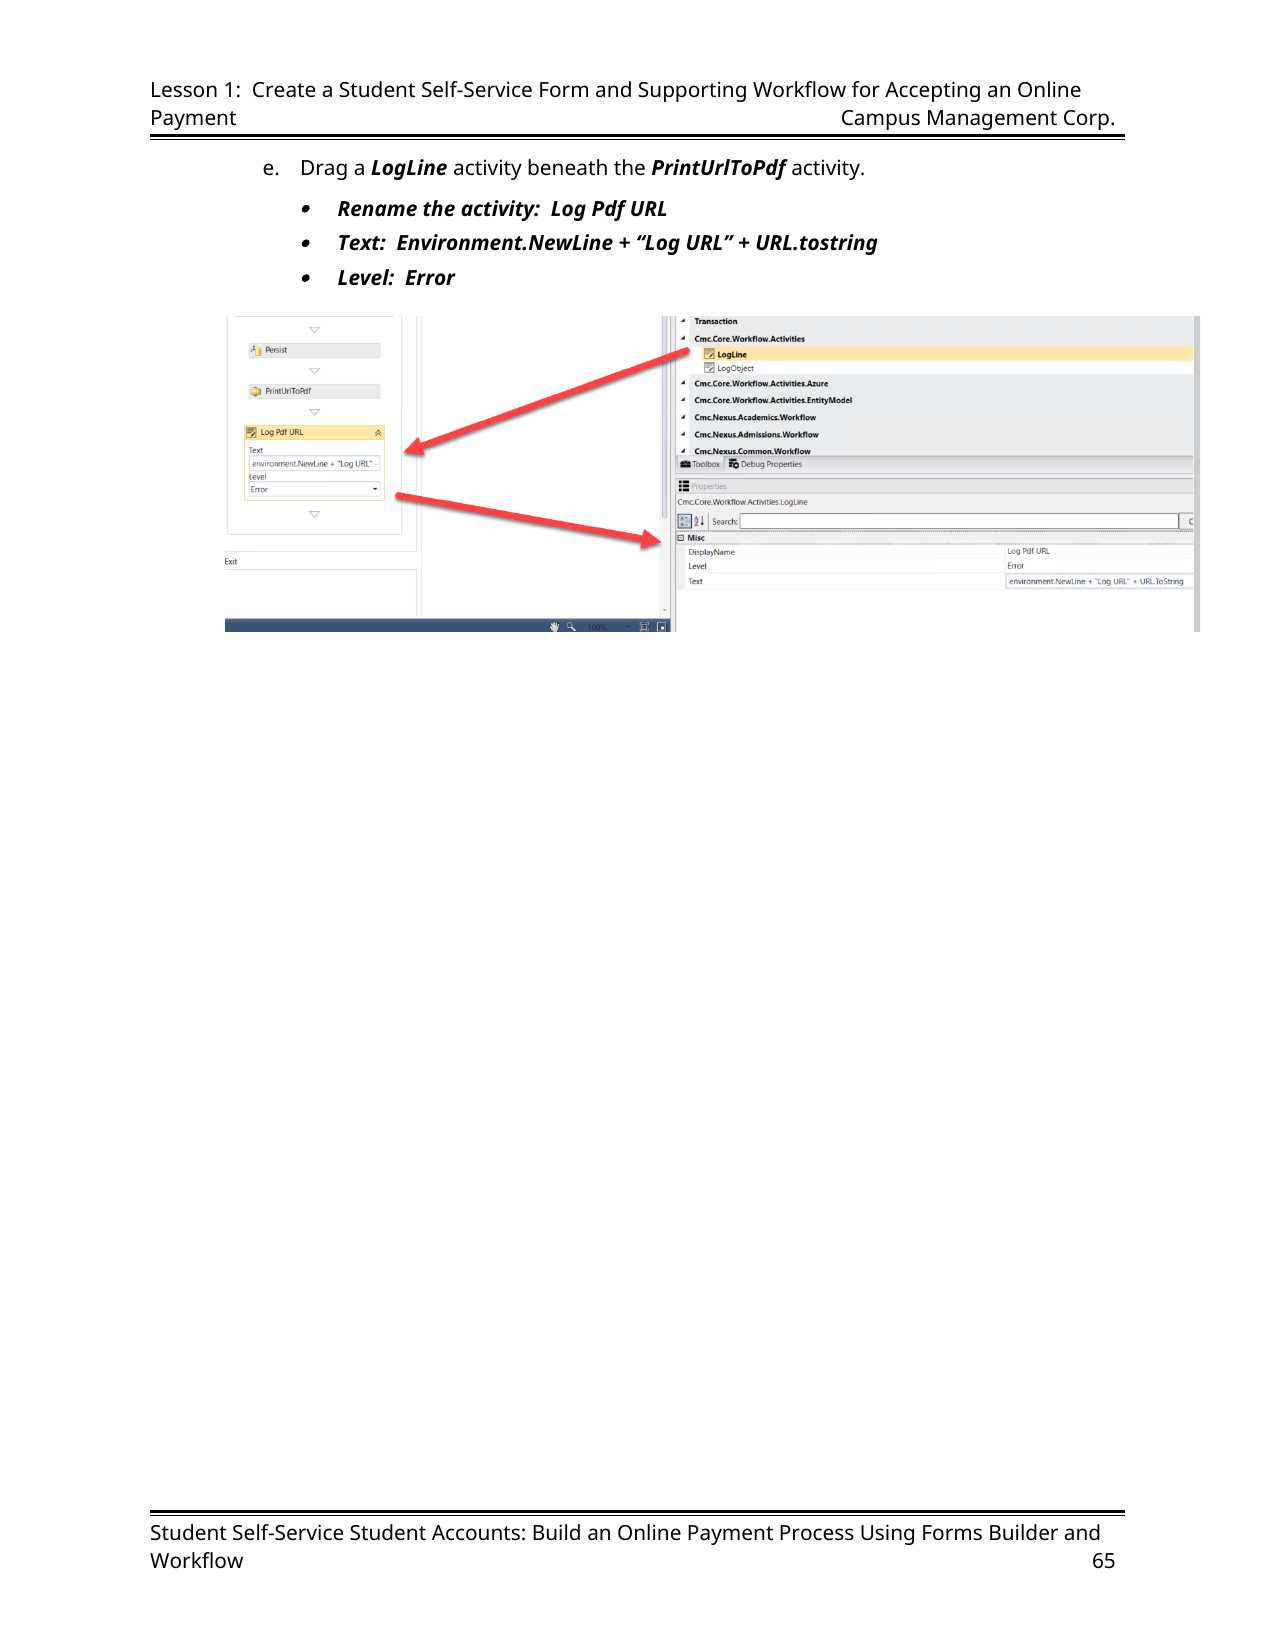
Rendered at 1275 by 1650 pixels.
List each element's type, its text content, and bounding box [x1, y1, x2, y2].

picture [225, 316, 1200, 632]
text Rename the activity: Log Pdf URL [300, 194, 1125, 222]
text Drag a LogLine activity beneath the PrintUrlToPdf activity. [262, 153, 1125, 181]
text Text: Environment.NewLine + “Log URL” + URL.tostring [300, 228, 1125, 257]
text Level: Error [300, 263, 1125, 291]
